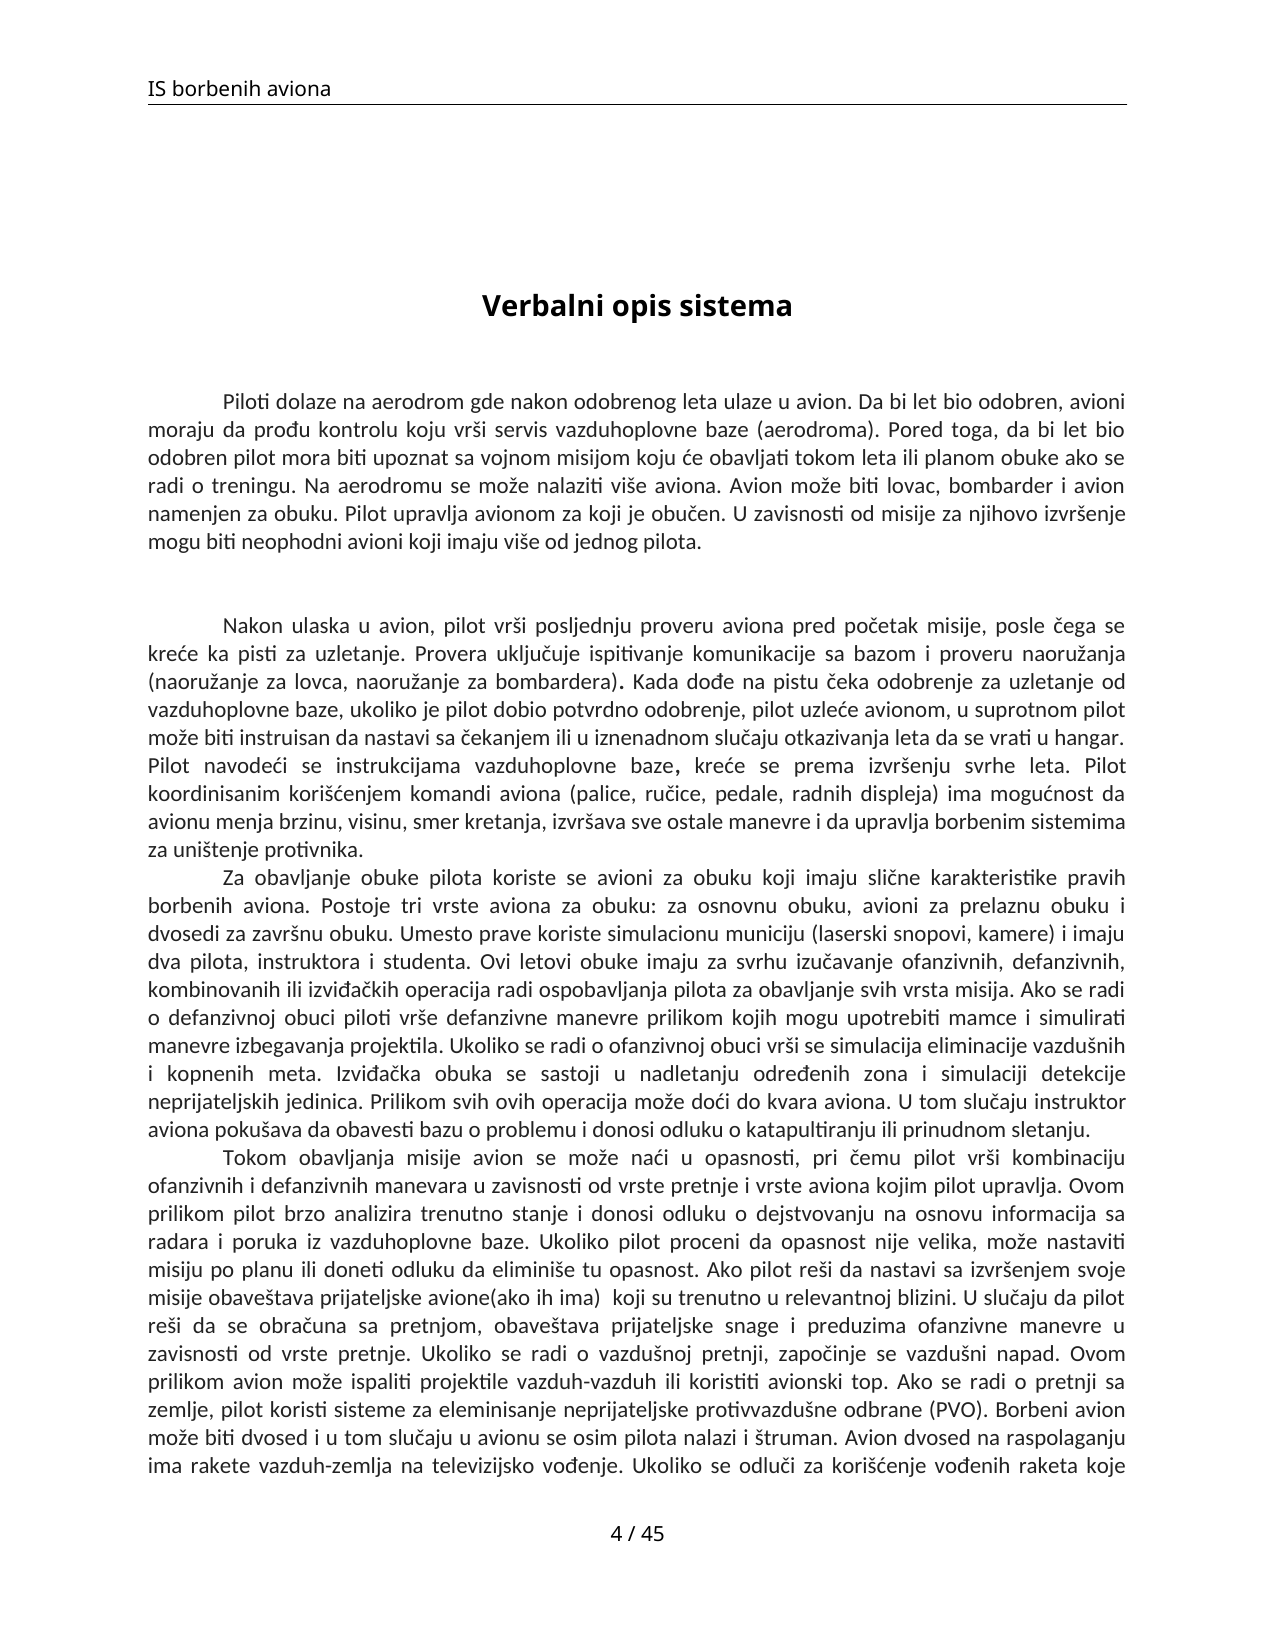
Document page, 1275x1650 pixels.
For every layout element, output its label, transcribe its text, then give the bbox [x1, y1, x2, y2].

subtitle Verbalni opis sistema [148, 285, 1127, 325]
text Nakon ulaska u avion, pilot vrši posljednju proveru aviona pred početak misije, posle čega se kreće ka pisti za uzletanje. Provera uključuje ispitivanje komunikacije sa bazom i proveru naoružanja (naoružanje za lovca, naoružanje za bombardera). Kada dođe na pistu čeka odobrenje za uzletanje od vazduhoplovne baze, ukoliko je pilot dobio potvrdno odobrenje, pilot uzleće avionom, u suprotnom pilot može biti instruisan da nastavi sa čekanjem ili u iznenadnom slučaju otkazivanja leta da se vrati u hangar. Pilot navodeći se instrukcijama vazduhoplovne baze, kreće se prema izvršenju svrhe leta. Pilot koordinisanim korišćenjem komandi aviona (palice, ručice, pedale, radnih displeja) ima mogućnost da avionu menja brzinu, visinu, smer kretanja, izvršava sve ostale manevre i da upravlja borbenim sistemima za uništenje protivnika. [148, 611, 1127, 863]
text Za obavljanje obuke pilota koriste se avioni za obuku koji imaju slične karakteristike pravih borbenih aviona. Postoje tri vrste aviona za obuku: za osnovnu obuku, avioni za prelaznu obuku i dvosedi za završnu obuku. Umesto prave koriste simulacionu municiju (laserski snopovi, kamere) i imaju dva pilota, instruktora i studenta. Ovi letovi obuke imaju za svrhu izučavanje ofanzivnih, defanzivnih, kombinovanih ili izviđačkih operacija radi ospobavljanja pilota za obavljanje svih vrsta misija. Ako se radi o defanzivnoj obuci piloti vrše defanzivne manevre prilikom kojih mogu upotrebiti mamce i simulirati manevre izbegavanja projektila. Ukoliko se radi o ofanzivnoj obuci vrši se simulacija eliminacije vazdušnih i kopnenih meta. Izviđačka obuka se sastoji u nadletanju određenih zona i simulaciji detekcije neprijateljskih jedinica. Prilikom svih ovih operacija može doći do kvara aviona. U tom slučaju instruktor aviona pokušava da obavesti bazu o problemu i donosi odluku o katapultiranju ili prinudnom sletanju. [148, 863, 1127, 1143]
text Piloti dolaze na aerodrom gde nakon odobrenog leta ulaze u avion. Da bi let bio odobren, avioni moraju da prođu kontrolu koju vrši servis vazduhoplovne baze (aerodroma). Pored toga, da bi let bio odobren pilot mora biti upoznat sa vojnom misijom koju će obavljati tokom leta ili planom obuke ako se radi o treningu. Na aerodromu se može nalaziti više aviona. Avion može biti lovac, bombarder i avion namenjen za obuku. Pilot upravlja avionom za koji je obučen. U zavisnosti od misije za njihovo izvršenje mogu biti neophodni avioni koji imaju više od jednog pilota. [148, 387, 1127, 555]
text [148, 1143, 1127, 1479]
